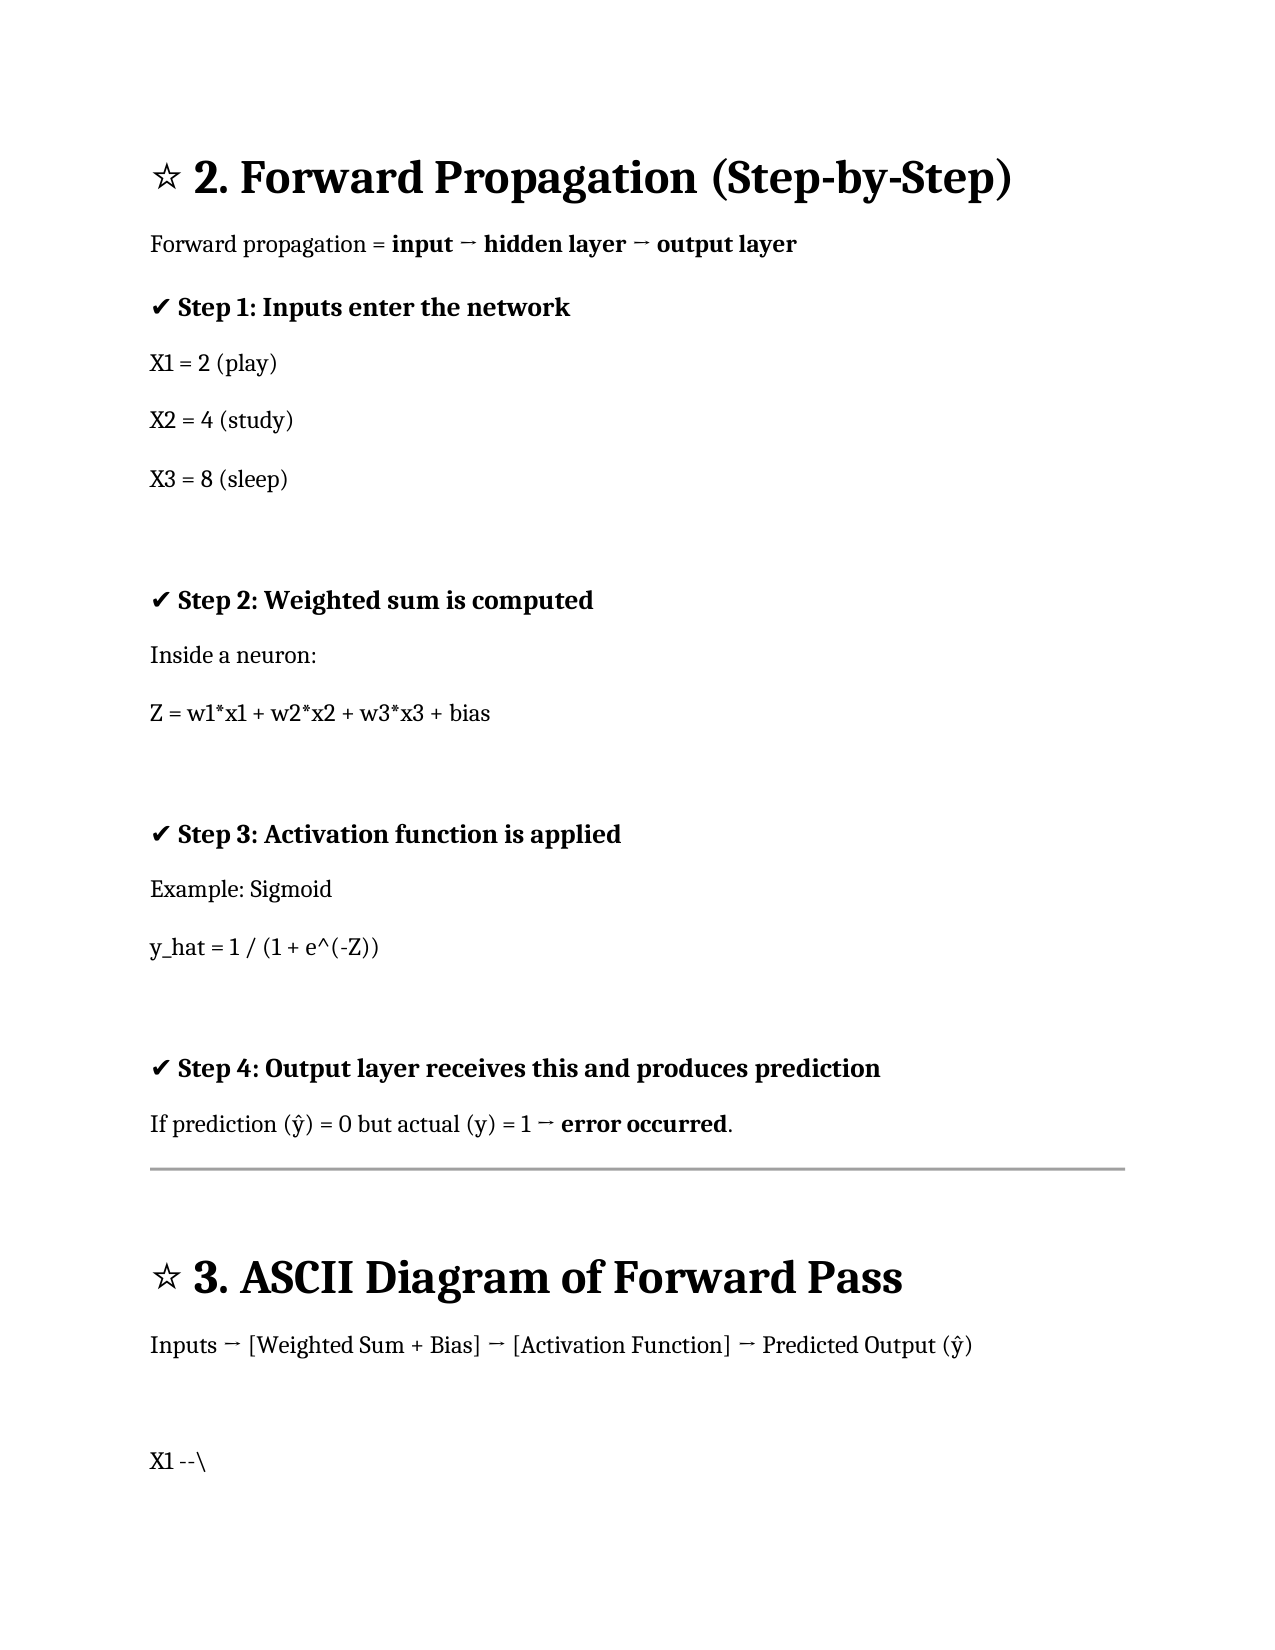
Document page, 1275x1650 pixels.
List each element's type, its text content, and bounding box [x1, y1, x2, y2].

subtitle ✔ Step 1: Inputs enter the network [150, 292, 1125, 323]
subtitle ⭐ 2. Forward Propagation (Step-by-Step) [150, 150, 1125, 205]
text X3 = 8 (sleep) [150, 464, 1125, 493]
text Example: Sigmoid [150, 875, 1125, 904]
text X1 --\ [150, 1447, 1125, 1476]
text y_hat = 1 / (1 + e^(-Z)) [150, 933, 1125, 962]
subtitle ✔ Step 2: Weighted sum is computed [150, 585, 1125, 616]
text Inputs → [Weighted Sum + Bias] → [Activation Function] → Predicted Output (ŷ) [150, 1331, 1125, 1359]
subtitle ✔ Step 3: Activation function is applied [150, 819, 1125, 850]
text Z = w1*x1 + w2*x2 + w3*x3 + bias [150, 699, 1125, 728]
subtitle ✔ Step 4: Output layer receives this and produces prediction [150, 1053, 1125, 1084]
text Inside a neuron: [150, 641, 1125, 669]
text X1 = 2 (play) [150, 348, 1125, 377]
text X2 = 4 (study) [150, 406, 1125, 435]
text Forward propagation = input → hidden layer → output layer [150, 230, 1125, 259]
subtitle ⭐ 3. ASCII Diagram of Forward Pass [150, 1251, 1125, 1306]
text If prediction (ŷ) = 0 but actual (y) = 1 → error occurred. [150, 1109, 1125, 1138]
